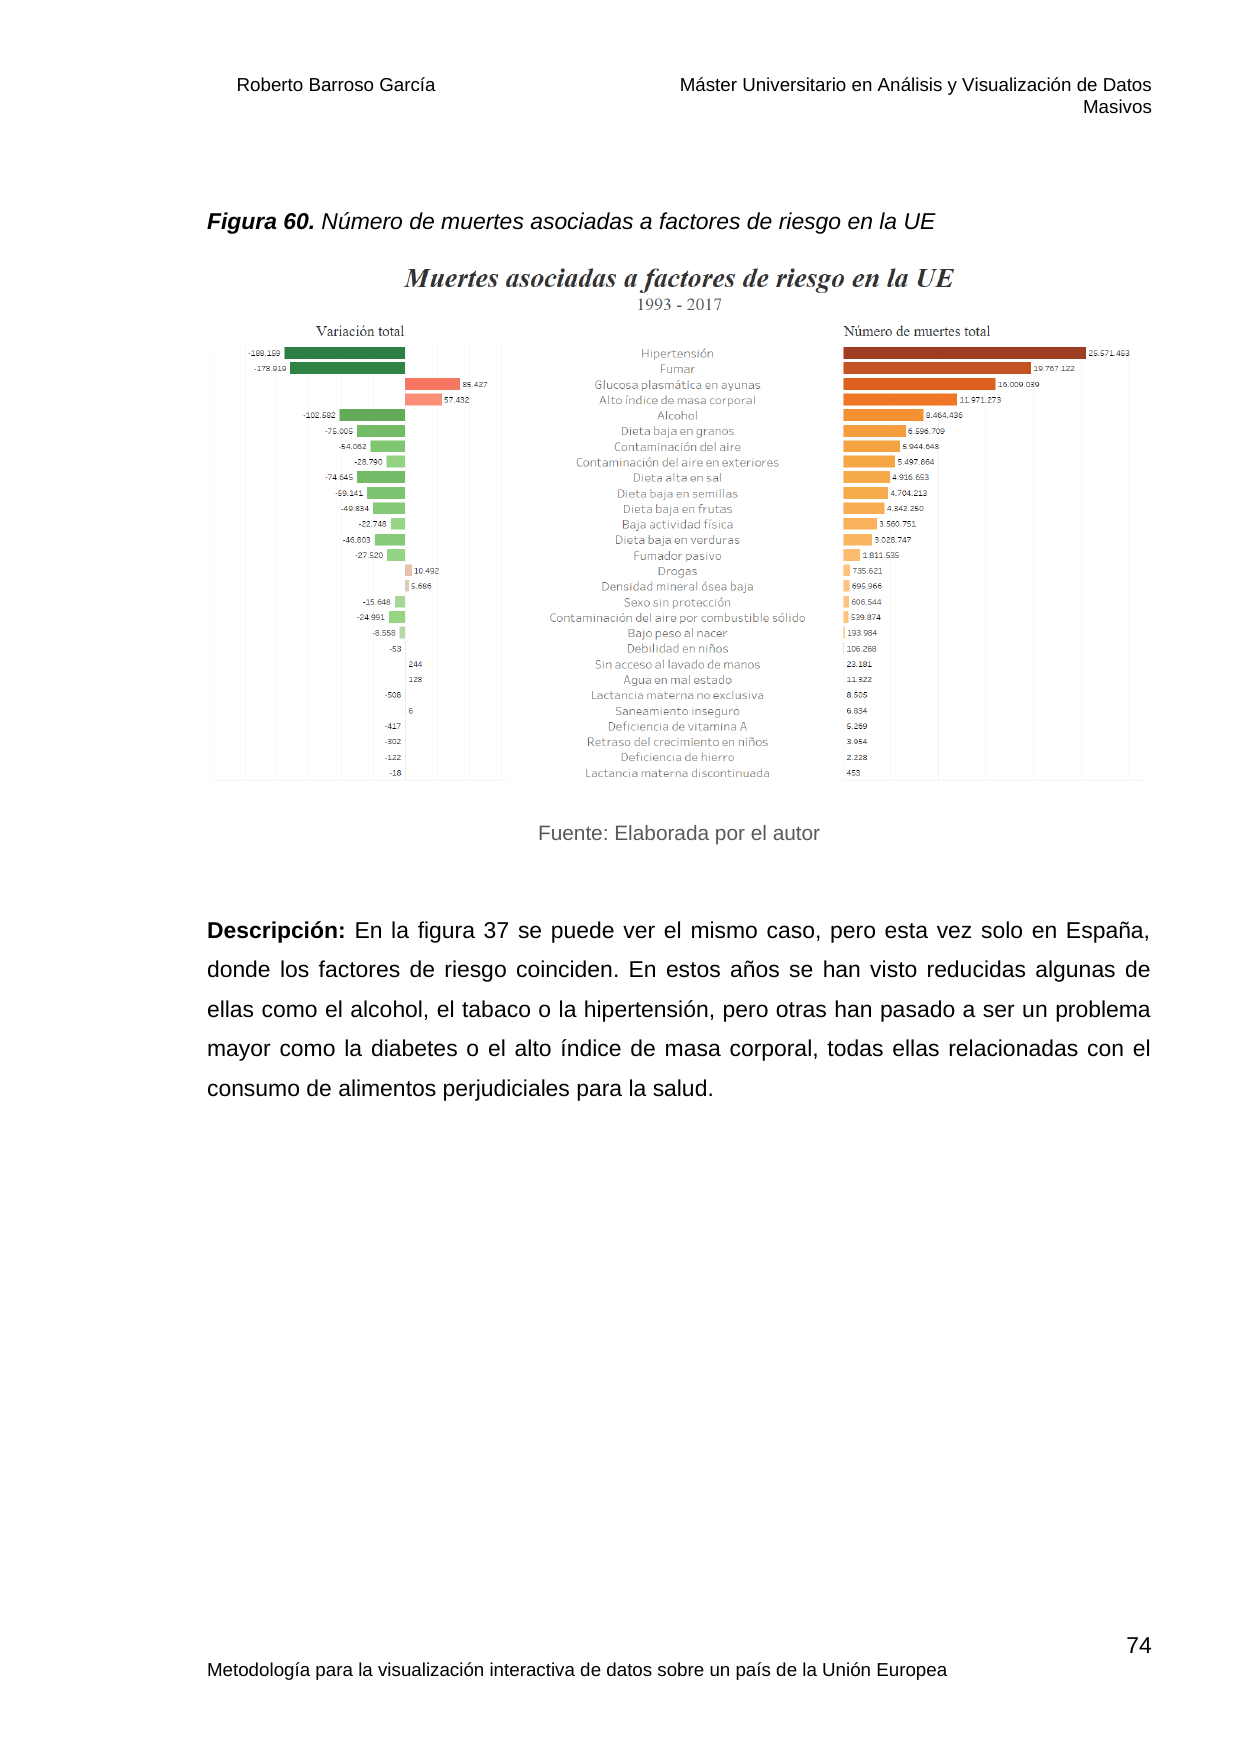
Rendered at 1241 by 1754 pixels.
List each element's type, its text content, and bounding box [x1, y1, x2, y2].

text Fuente: Elaborada por el autor [207, 821, 1152, 844]
text Descripción: En la figura 37 se puede ver el mismo caso, pero esta vez solo en España, donde los factores de riesgo coinciden. En estos años se han visto reducidas algunas de ellas como el alcohol, el tabaco o la hipertensión, pero otras han pasado a ser un problema mayor como la diabetes o el alto índice de masa corporal, todas ellas relacionadas con el consumo de alimentos perjudiciales para la salud. [207, 917, 1152, 1101]
text Figura 60. Número de muertes asociadas a factores de riesgo en la UE [207, 208, 1152, 234]
picture [206, 255, 1152, 787]
